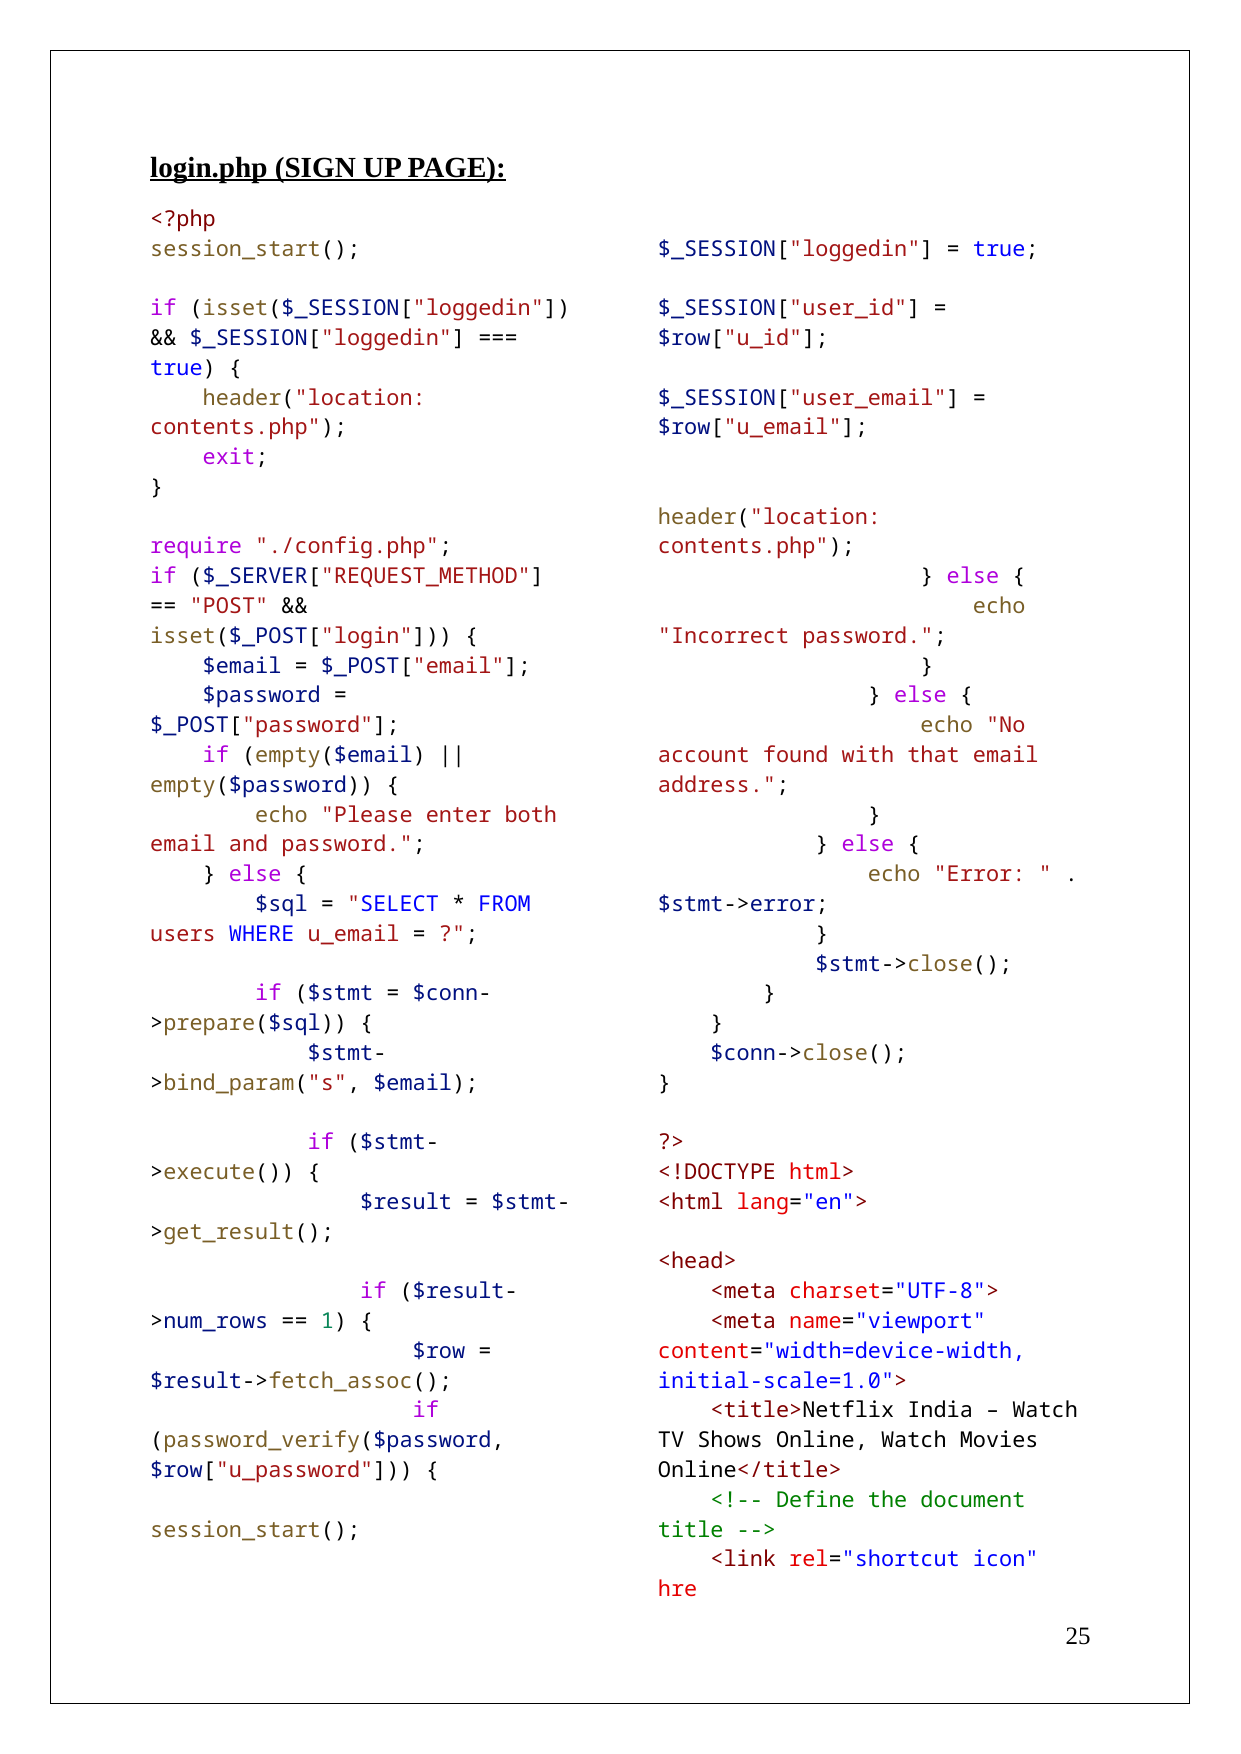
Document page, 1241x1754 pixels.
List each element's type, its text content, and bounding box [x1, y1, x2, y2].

text if ($stmt = $conn->prepare($sql)) { [150, 977, 583, 1037]
text } [658, 799, 1090, 828]
text header("location: contents.php"); [658, 471, 1090, 560]
text session_start(); [150, 233, 583, 262]
text $email = $_POST["email"]; [150, 650, 583, 679]
text } [658, 918, 1090, 948]
text <meta charset="UTF-8"> [658, 1275, 1090, 1305]
text } else { [658, 828, 1090, 858]
text echo "No account found with that email address."; [658, 709, 1090, 799]
text $sql = "SELECT * FROM users WHERE u_email = ?"; [150, 888, 583, 948]
text } else { [658, 560, 1090, 590]
text if ($result->num_rows == 1) { [150, 1275, 583, 1335]
text $_SESSION["user_email"] = $row["u_email"]; [658, 352, 1090, 441]
text $stmt->bind_param("s", $email); [150, 1037, 583, 1097]
text <!-- Define the document title --> [658, 1484, 1090, 1543]
text $password = $_POST["password"]; [150, 679, 583, 739]
text $conn->close(); [658, 1037, 1090, 1067]
text } [658, 650, 1090, 679]
text require "./config.php"; [150, 531, 583, 560]
text <head> [658, 1246, 1090, 1275]
text session_start(); [150, 1484, 583, 1543]
text } [150, 471, 583, 501]
text <html lang="en"> [658, 1186, 1090, 1216]
text <link rel="shortcut icon" href="https://assets.nflxext.com/us/ffe/siteui/common/icons/nficon2023.ico" [658, 1543, 1090, 1603]
text if (isset($_SESSION["loggedin"]) && $_SESSION["loggedin"] === true) { [150, 292, 583, 382]
text if ($_SERVER["REQUEST_METHOD"] == "POST" && isset($_POST["login"])) { [150, 560, 583, 650]
text ?> [658, 1126, 1090, 1156]
text $result = $stmt->get_result(); [150, 1186, 583, 1246]
text } [658, 1007, 1090, 1037]
text $stmt->close(); [658, 948, 1090, 977]
text login.php (SIGN UP PAGE): [150, 150, 1090, 183]
text } else { [658, 679, 1090, 709]
text header("location: contents.php"); [150, 382, 583, 441]
text if ($stmt->execute()) { [150, 1126, 583, 1186]
text <title>Netflix India – Watch TV Shows Online, Watch Movies Online</title> [658, 1394, 1090, 1484]
text echo "Please enter both email and password."; [150, 799, 583, 858]
text exit; [150, 441, 583, 471]
text if (empty($email) || empty($password)) { [150, 739, 583, 799]
text $row = $result->fetch_assoc(); [150, 1335, 583, 1394]
text <meta name="viewport" content="width=device-width, initial-scale=1.0"> [658, 1305, 1090, 1394]
text echo "Error: " . $stmt->error; [658, 858, 1090, 918]
text <?php [150, 203, 583, 233]
text if (password_verify($password, $row["u_password"])) { [150, 1394, 583, 1484]
text echo "Incorrect password."; [658, 590, 1090, 650]
text $_SESSION["loggedin"] = true; [658, 203, 1090, 262]
text } [658, 977, 1090, 1007]
text <!DOCTYPE html> [658, 1156, 1090, 1186]
text } else { [150, 858, 583, 888]
text } [658, 1067, 1090, 1097]
text $_SESSION["user_id"] = $row["u_id"]; [658, 262, 1090, 352]
